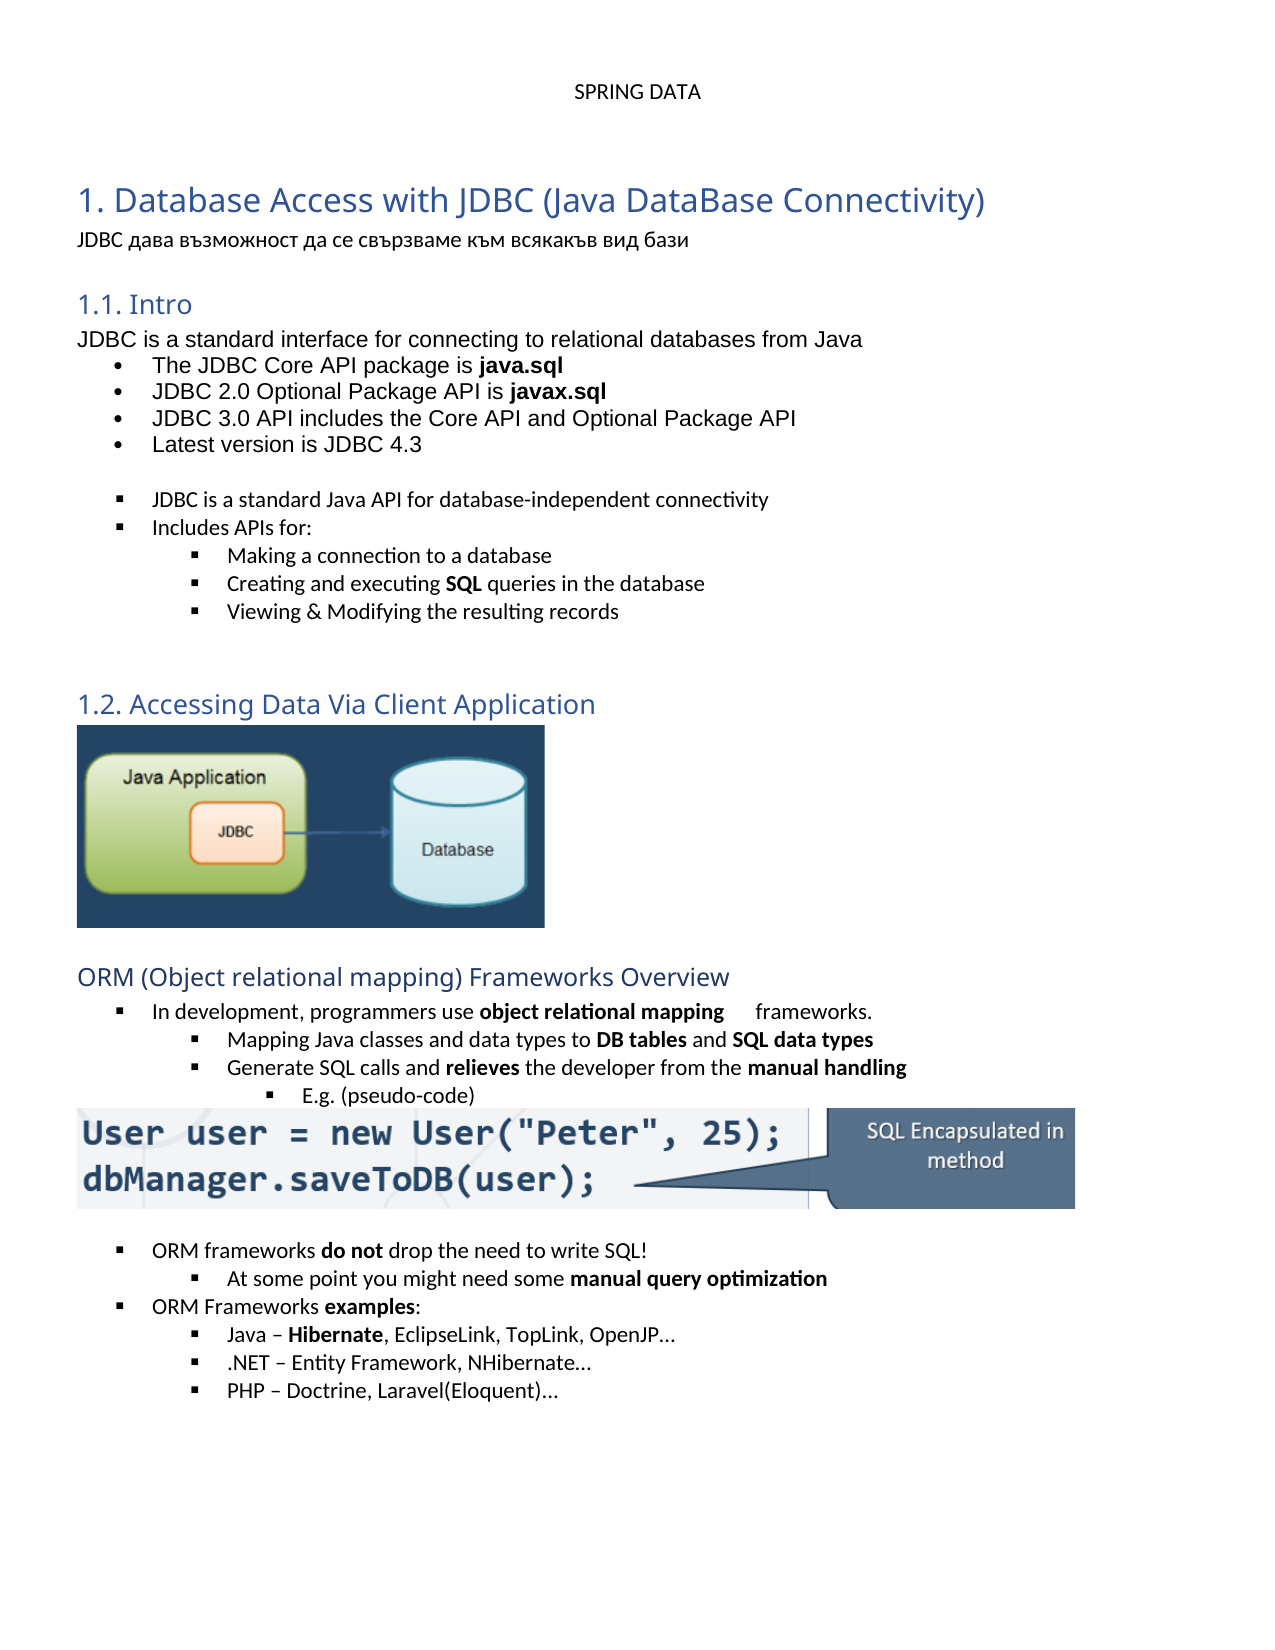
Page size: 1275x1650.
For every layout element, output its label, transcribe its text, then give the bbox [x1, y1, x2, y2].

list Viewing & Modifying the resulting records [189, 597, 1198, 626]
list JDBC 3.0 API includes the Core API and Optional Package API [114, 405, 1198, 431]
list ORM Frameworks examples: [114, 1292, 1198, 1321]
picture [76, 1108, 1076, 1209]
list Creating and executing SQL queries in the database [189, 569, 1198, 597]
list The JDBC Core API package is java.sql [114, 352, 1198, 378]
picture [76, 725, 545, 928]
text SPRING DATA [77, 77, 1198, 105]
subtitle 1.1. Intro [77, 286, 1198, 323]
subtitle ORM (Object relational mapping) Frameworks Overview [77, 960, 1198, 994]
list Mapping Java classes and data types to DB tables and SQL data types [189, 1025, 1198, 1053]
list Java – Hibernate, EclipseLink, TopLink, OpenJP… [189, 1321, 1198, 1348]
subtitle 1.2. Accessing Data Via Client Application [77, 686, 1198, 723]
list JDBC is a standard Java API for database-independent connectivity [114, 485, 1198, 513]
list E.g. (pseudo-code) [264, 1081, 1198, 1109]
list Making a connection to a database [189, 541, 1198, 569]
text JDBC дава възможност да се свързваме към всякакъв вид бази [77, 226, 1198, 254]
text JDBC is a standard interface for connecting to relational databases from Java [77, 326, 1198, 352]
list .NET – Entity Framework, NHibernate… [189, 1348, 1198, 1377]
list JDBC 2.0 Optional Package API is javax.sql [114, 378, 1198, 405]
list PHP – Doctrine, Laravel(Eloquent)... [189, 1377, 1198, 1404]
list Includes APIs for: [114, 513, 1198, 541]
list ORM frameworks do not drop the need to write SQL! [114, 1236, 1198, 1264]
list Latest version is JDBC 4.3 [114, 431, 1198, 457]
list In development, programmers use object relational mapping frameworks. [114, 997, 1198, 1025]
list Generate SQL calls and relieves the developer from the manual handling [189, 1053, 1198, 1081]
subtitle 1. Database Access with JDBC (Java DataBase Connectivity) [77, 177, 1198, 222]
list At some point you might need some manual query optimization [189, 1264, 1198, 1292]
